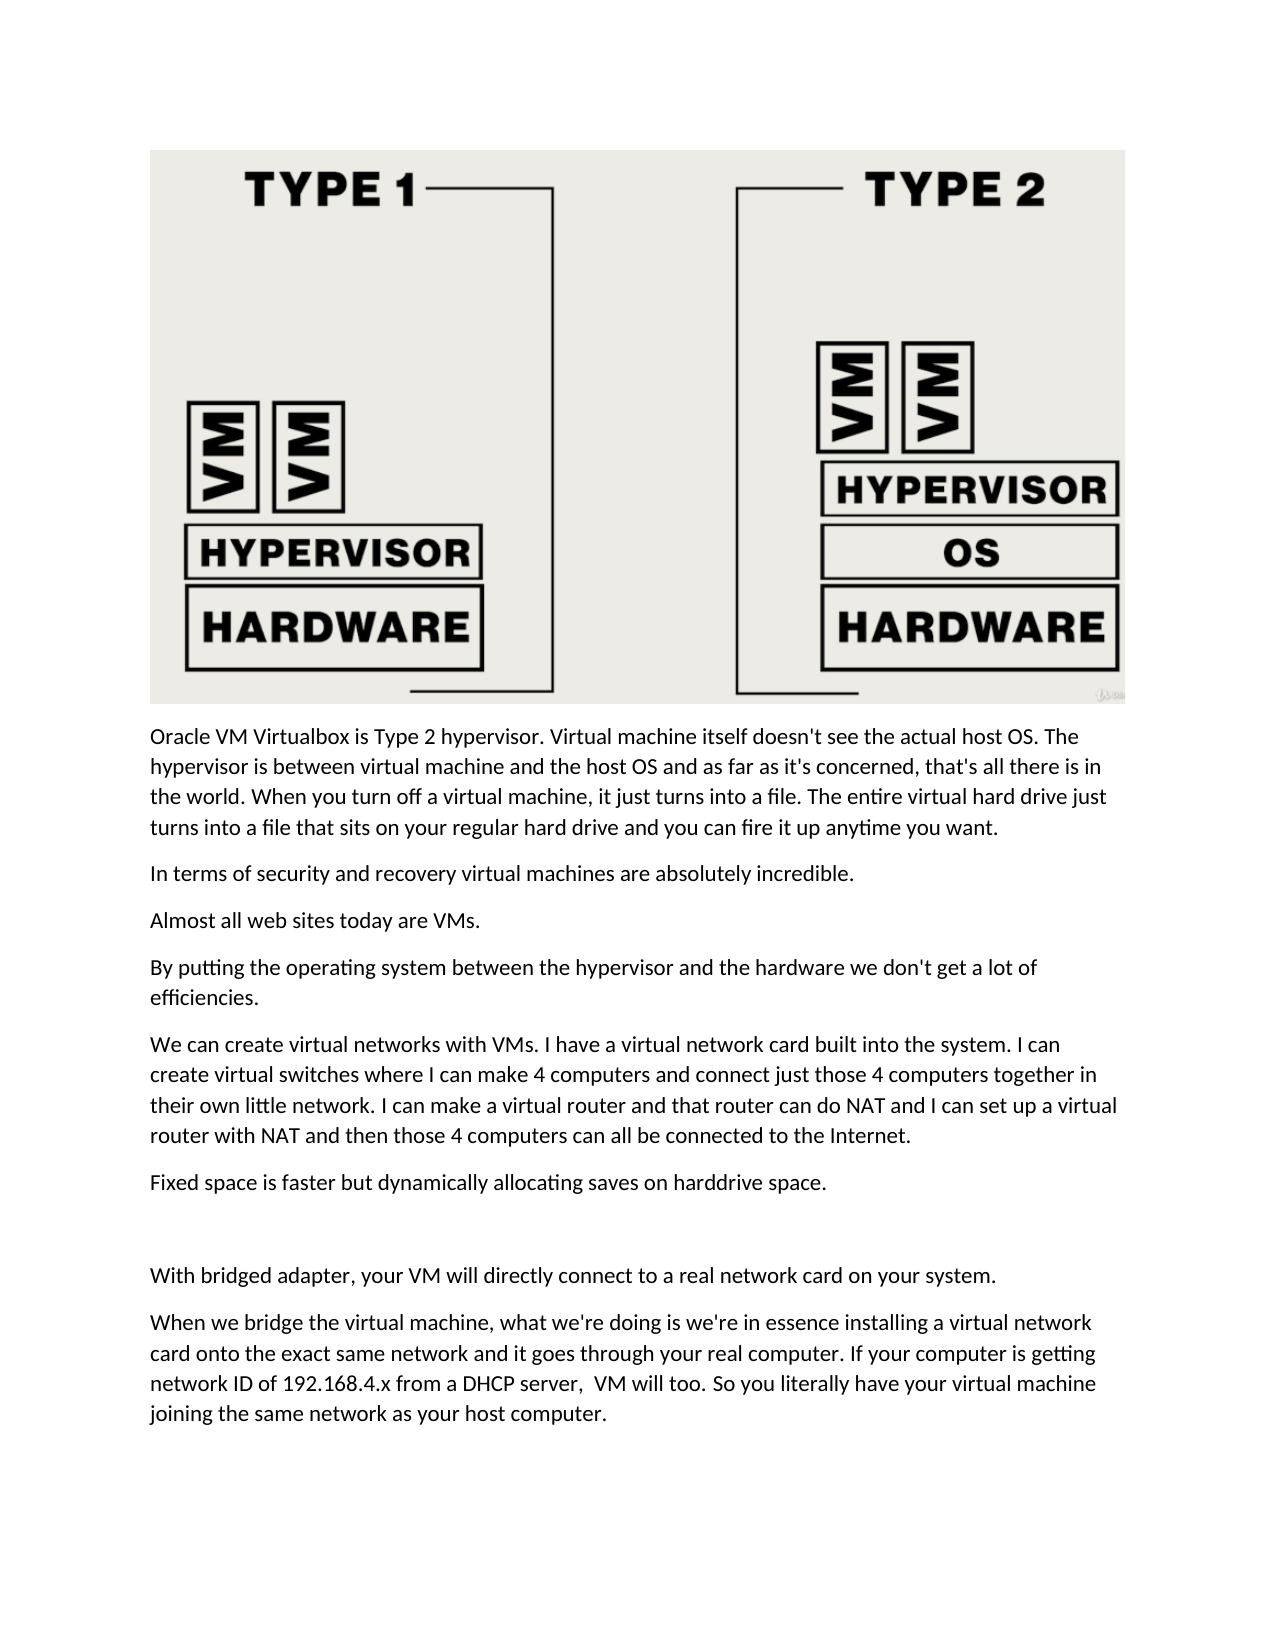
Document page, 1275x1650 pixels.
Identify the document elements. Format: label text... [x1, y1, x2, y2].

picture [150, 150, 1125, 704]
text We can create virtual networks with VMs. I have a virtual network card built into the system. I can create virtual switches where I can make 4 computers and connect just those 4 computers together in their own little network. I can make a virtual router and that router can do NAT and I can set up a virtual router with NAT and then those 4 computers can all be connected to the Internet. [150, 1030, 1125, 1149]
text With bridged adapter, your VM will directly connect to a real network card on your system. [150, 1262, 1125, 1289]
text In terms of security and recovery virtual machines are absolutely incredible. [150, 859, 1125, 887]
text By putting the operating system between the hypervisor and the hardware we don't get a lot of efficiencies. [150, 953, 1125, 1011]
text When we bridge the virtual machine, what we're doing is we're in essence installing a virtual network card onto the exact same network and it goes through your real computer. If your computer is getting network ID of 192.168.4.x from a DHCP server, VM will too. So you literally have your virtual machine joining the same network as your host computer. [150, 1308, 1125, 1427]
text Almost all web sites today are VMs. [150, 906, 1125, 934]
text Oracle VM Virtualbox is Type 2 hypervisor. Virtual machine itself doesn't see the actual host OS. The hypervisor is between virtual machine and the host OS and as far as it's concerned, that's all there is in the world. When you turn off a virtual machine, it just turns into a file. The entire virtual hard drive just turns into a file that sits on your regular hard drive and you can fire it up anytime you want. [150, 722, 1125, 841]
text Fixed space is faster but dynamically allocating saves on harddrive space. [150, 1168, 1125, 1196]
